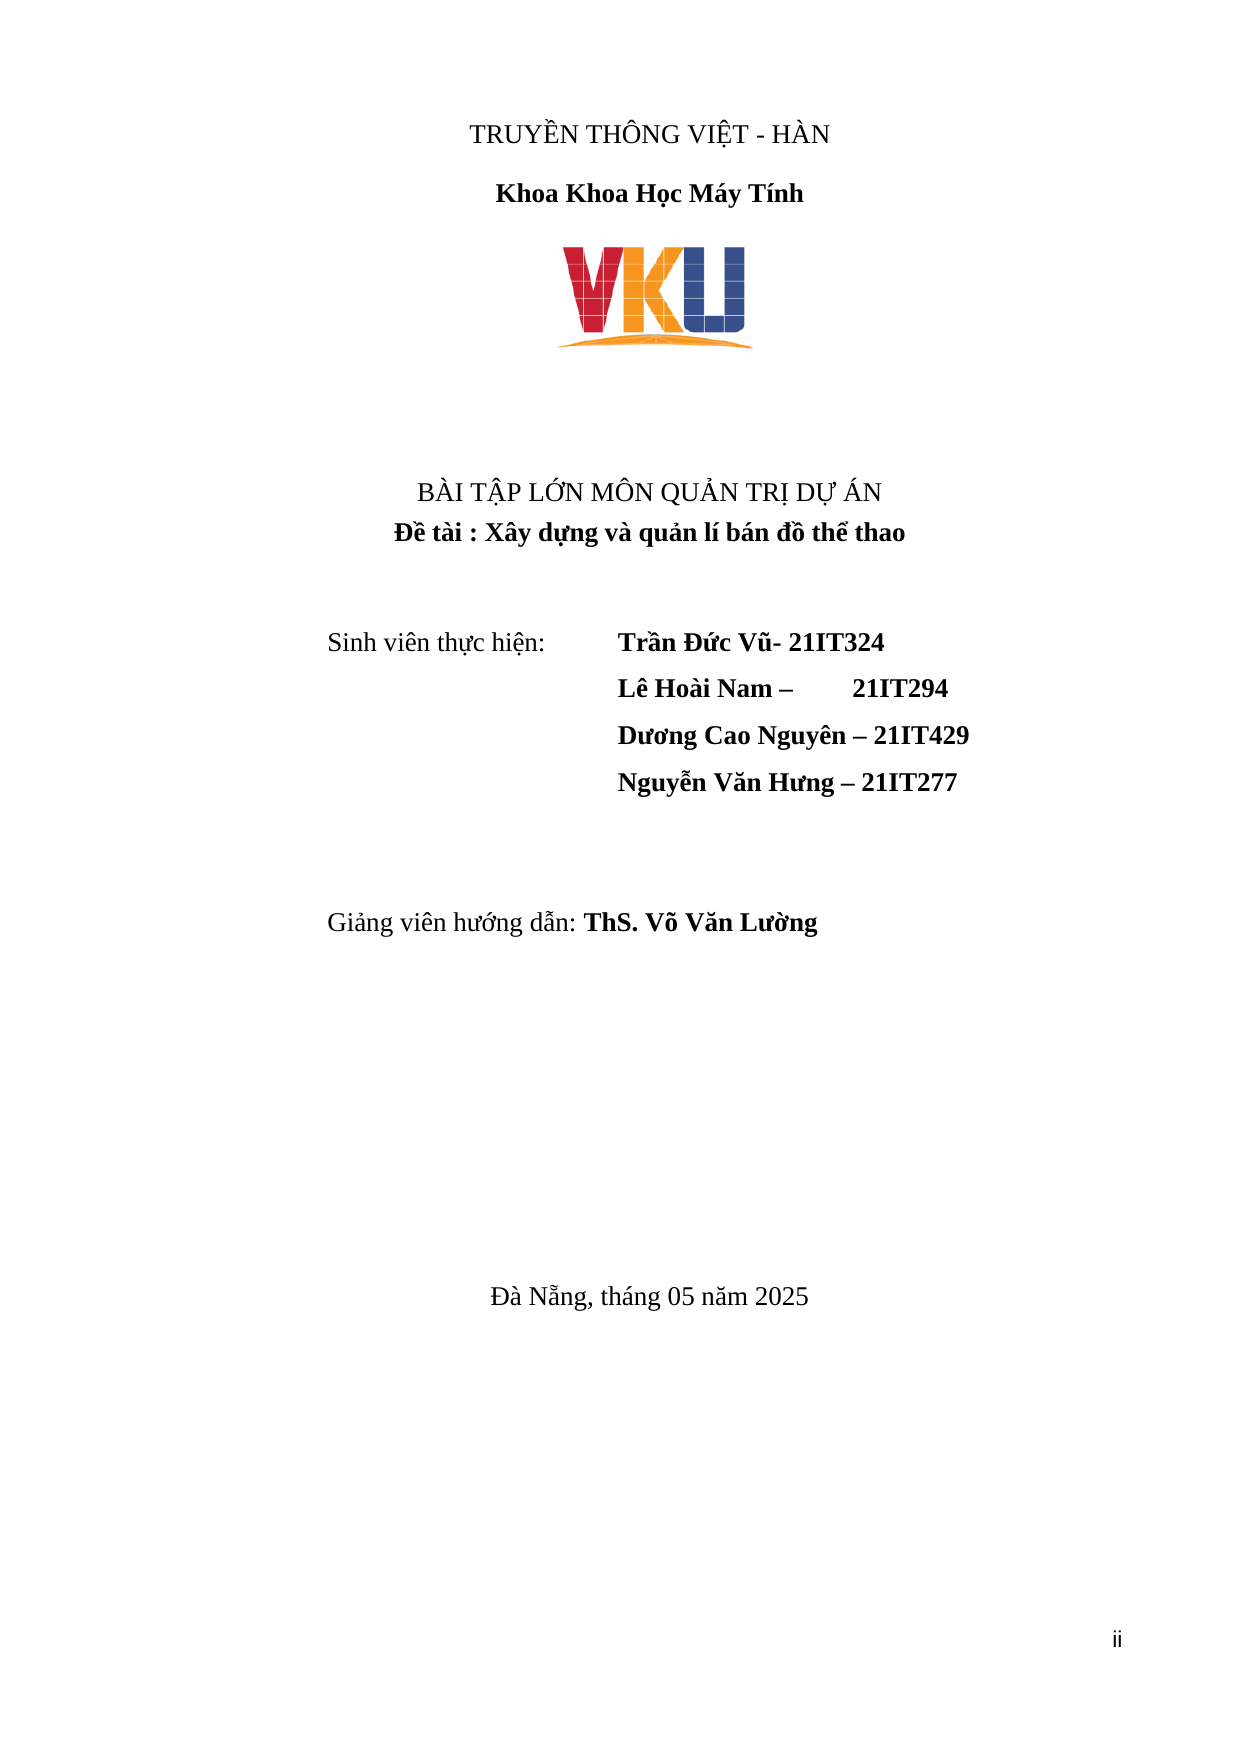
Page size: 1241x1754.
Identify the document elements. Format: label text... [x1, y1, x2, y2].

text Nguyễn Văn Hưng – 21IT277 [177, 766, 1122, 797]
text Khoa Khoa Học Máy Tính [177, 177, 1122, 208]
text Lê Hoài Nam – 21IT294 [177, 672, 1122, 703]
text Đề tài : Xây dựng và quản lí bán đồ thể thao [177, 516, 1122, 548]
picture [546, 236, 753, 357]
text BÀI TẬP LỚN MÔN QUẢN TRỊ DỰ ÁN [177, 476, 1122, 507]
text Dương Cao Nguyên – 21IT429 [177, 719, 1122, 750]
text Đà Nẵng, tháng 05 năm 2025 [177, 1280, 1122, 1311]
text TRUYỀN THÔNG VIỆT - HÀN [177, 118, 1122, 149]
text Giảng viên hướng dẫn: ThS. Võ Văn Lường [177, 906, 1122, 937]
text Sinh viên thực hiện: Trần Đức Vũ- 21IT324 [177, 626, 1122, 657]
